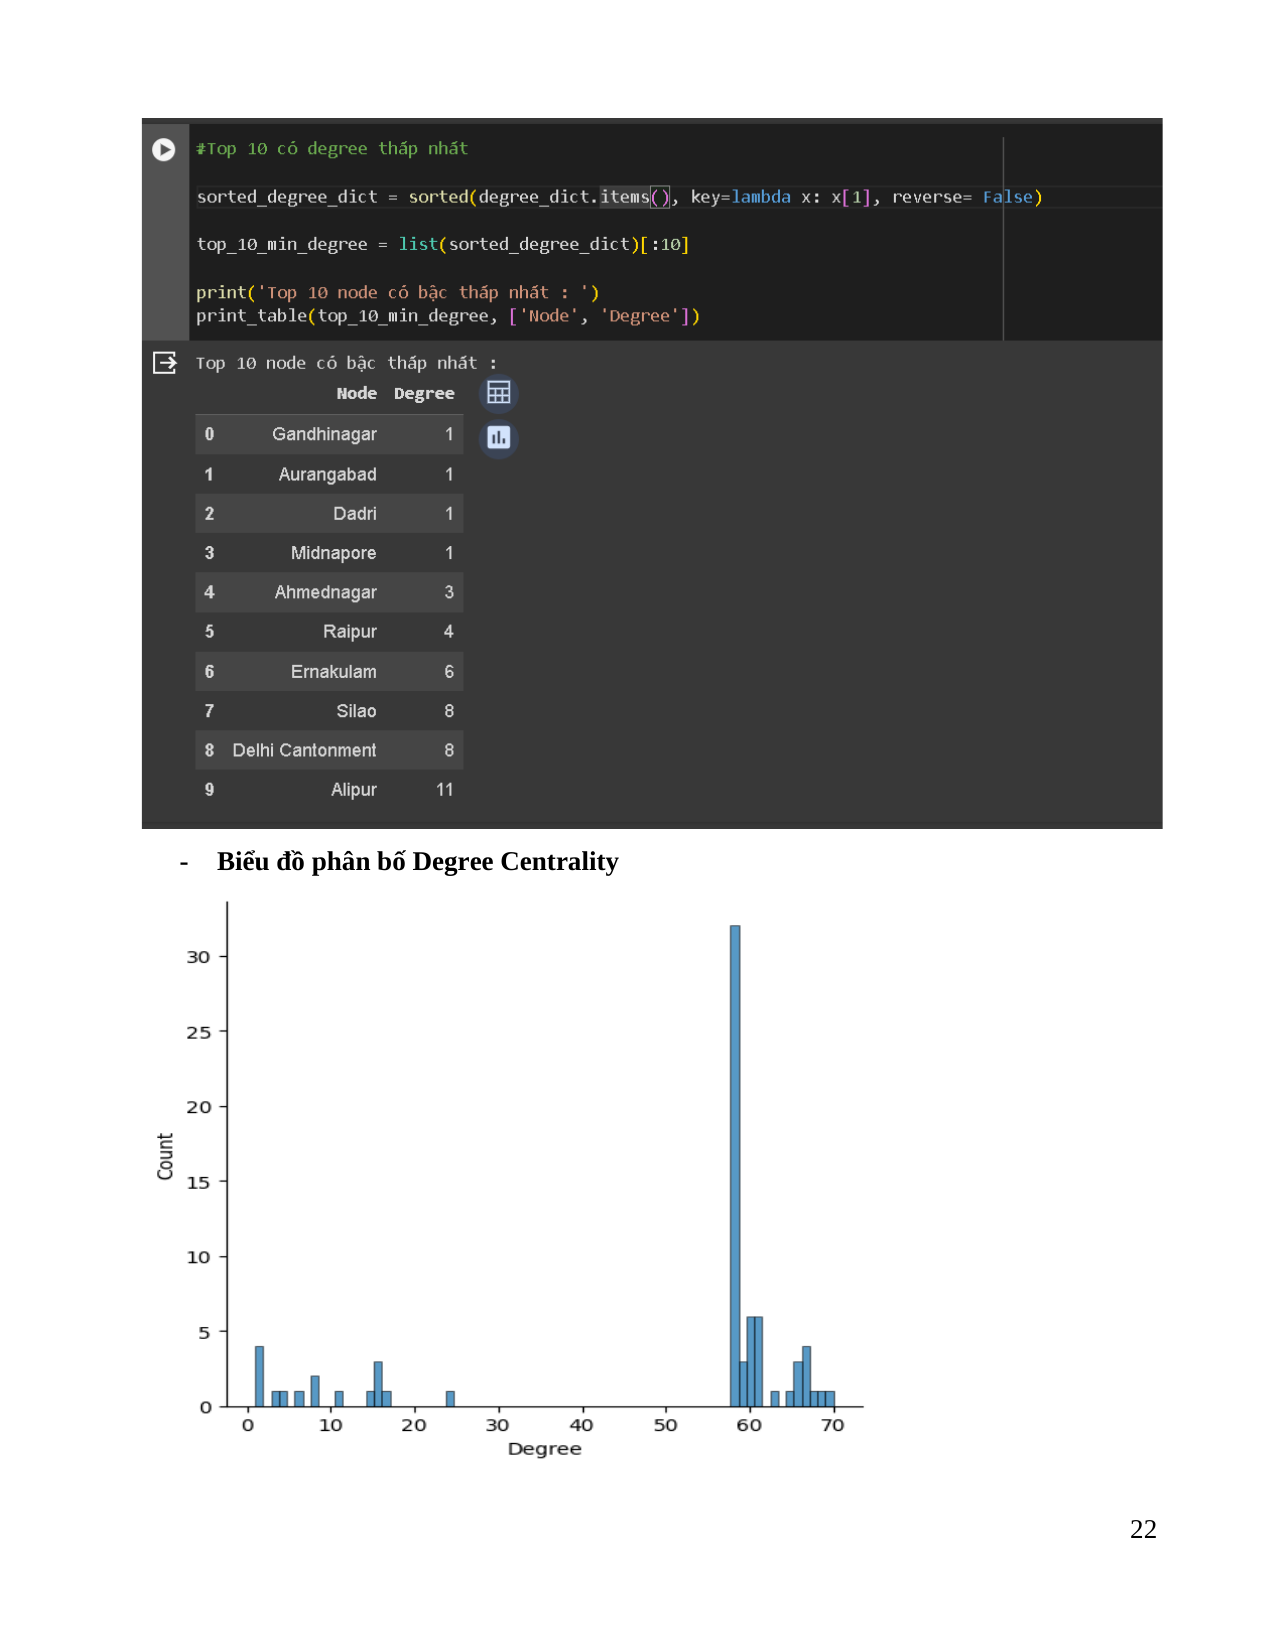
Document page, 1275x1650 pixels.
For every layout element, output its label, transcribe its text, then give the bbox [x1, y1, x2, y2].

list Biểu đồ phân bố Degree Centrality [179, 844, 1157, 876]
picture [141, 891, 875, 1469]
picture [141, 118, 1163, 829]
